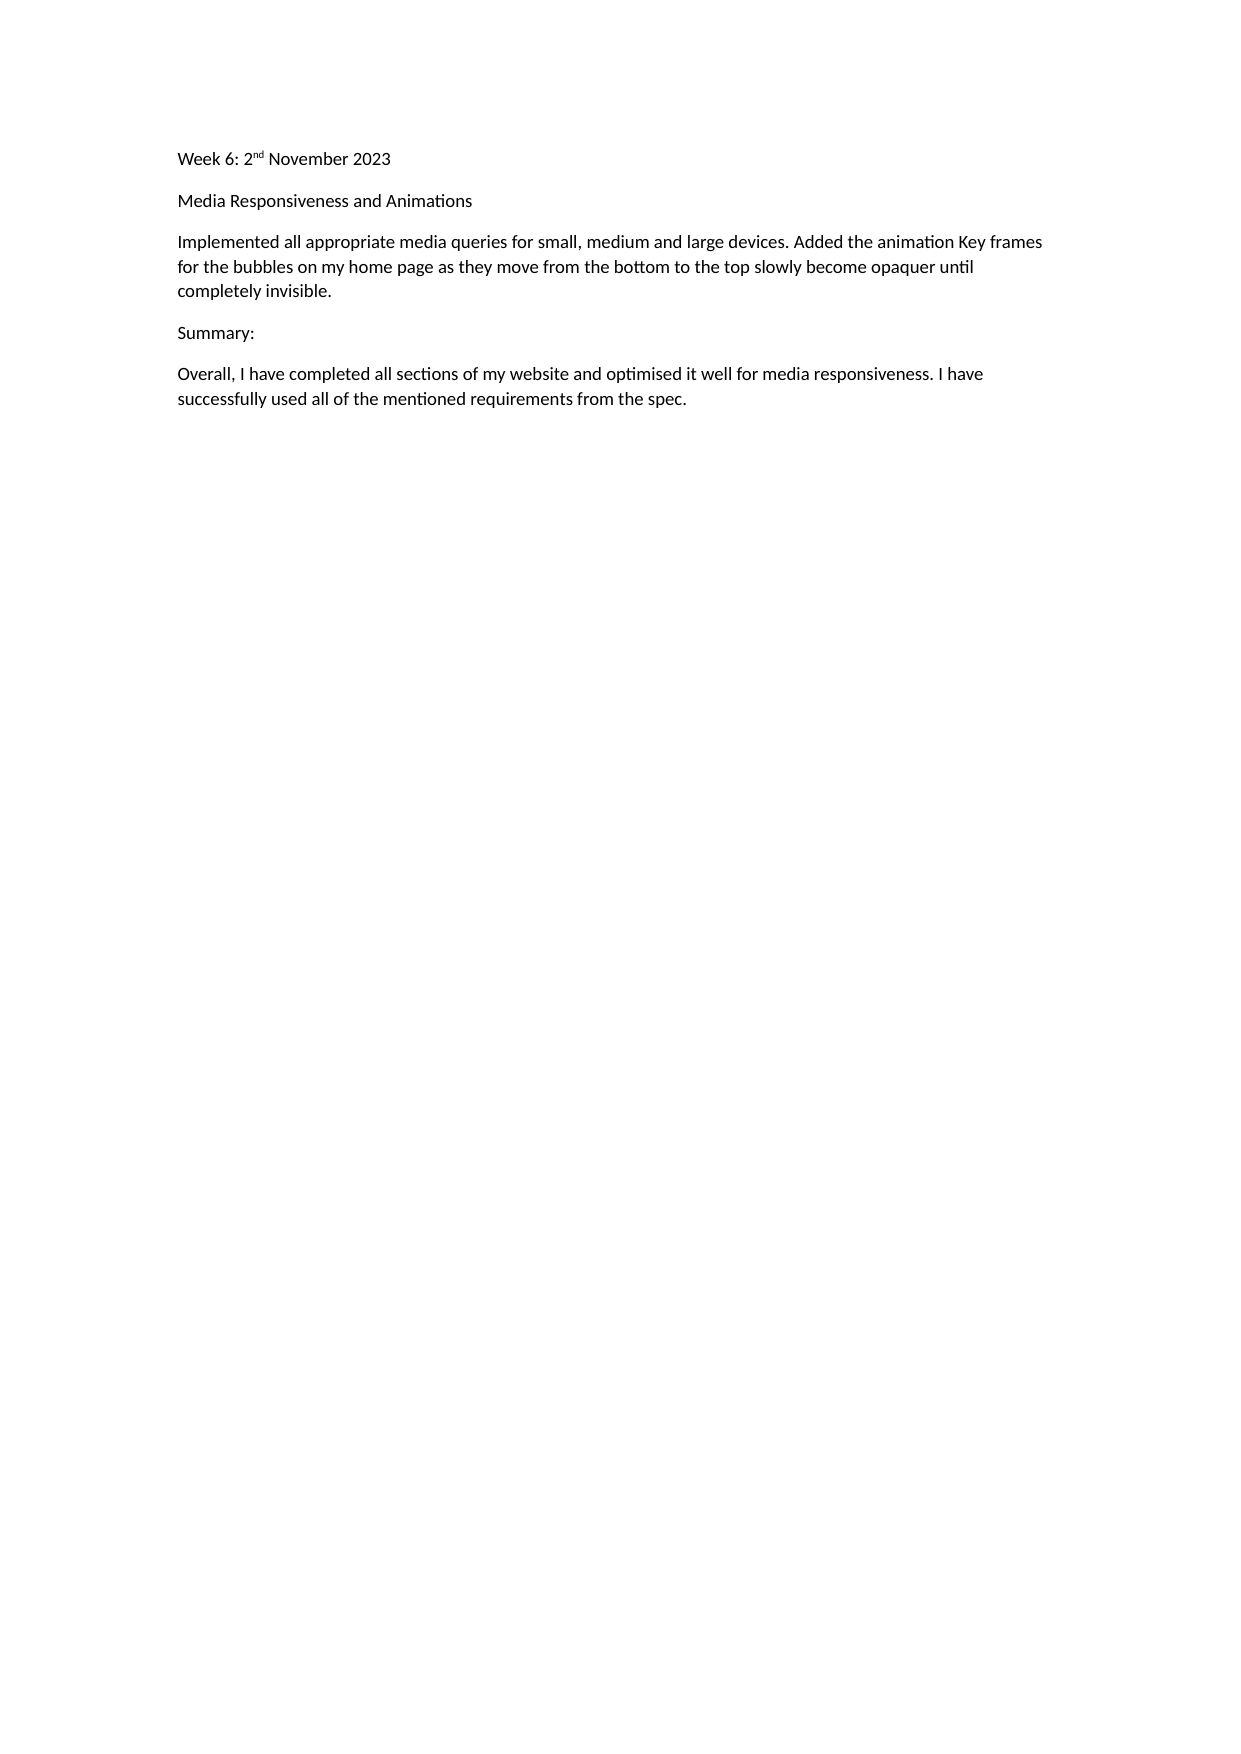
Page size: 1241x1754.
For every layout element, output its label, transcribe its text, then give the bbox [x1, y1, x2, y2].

text Week 6: 2nd November 2023 [177, 148, 1063, 171]
text Media Responsiveness and Animations [177, 189, 1063, 212]
text Summary: [177, 321, 1063, 344]
text Overall, I have completed all sections of my website and optimised it well for media responsiveness. I have successfully used all of the mentioned requirements from the spec. [177, 362, 1063, 410]
text Implemented all appropriate media queries for small, medium and large devices. Added the animation Key frames for the bubbles on my home page as they move from the bottom to the top slowly become opaquer until completely invisible. [177, 230, 1063, 303]
